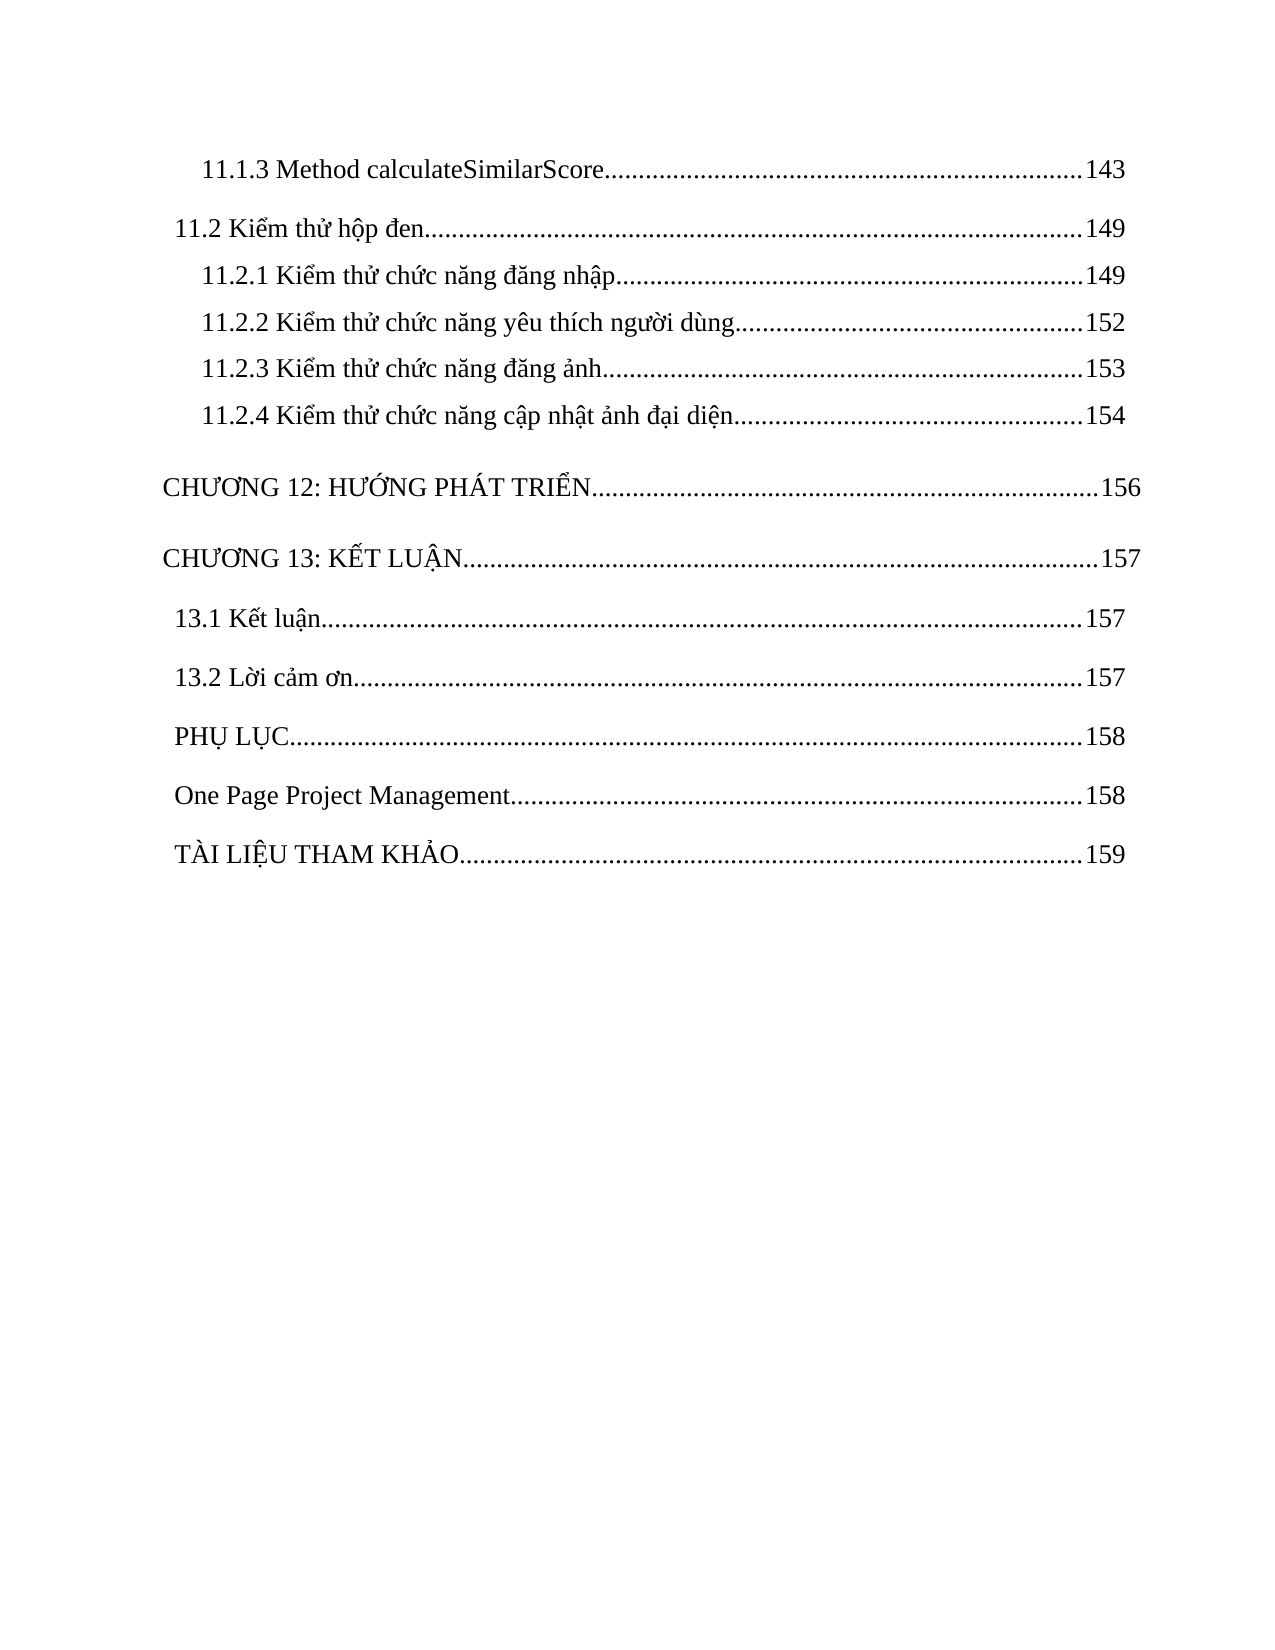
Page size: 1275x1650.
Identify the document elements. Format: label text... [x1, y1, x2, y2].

text 11.2 Kiểm thử hộp đen 149 [174, 212, 1156, 244]
text 11.2.1 Kiểm thử chức năng đăng nhập 149 [201, 259, 1156, 290]
text 13.2 Lời cảm ơn 157 [174, 661, 1156, 692]
text 11.1.3 Method calculateSimilarScore 143 [201, 153, 1156, 184]
text 13.1 Kết luận 157 [174, 602, 1156, 633]
text 11.2.4 Kiểm thử chức năng cập nhật ảnh đại diện 154 [201, 399, 1156, 430]
text 11.2.2 Kiểm thử chức năng yêu thích người dùng 152 [201, 306, 1156, 337]
text CHƯƠNG 13: KẾT LUẬN 157 [147, 542, 1156, 574]
text 11.2.3 Kiểm thử chức năng đăng ảnh 153 [201, 352, 1156, 384]
text One Page Project Management 158 [174, 779, 1156, 810]
text CHƯƠNG 12: HƯỚNG PHÁT TRIỂN 156 [147, 471, 1156, 502]
text PHỤ LỤC 158 [174, 720, 1156, 751]
text TÀI LIỆU THAM KHẢO 159 [174, 838, 1156, 869]
